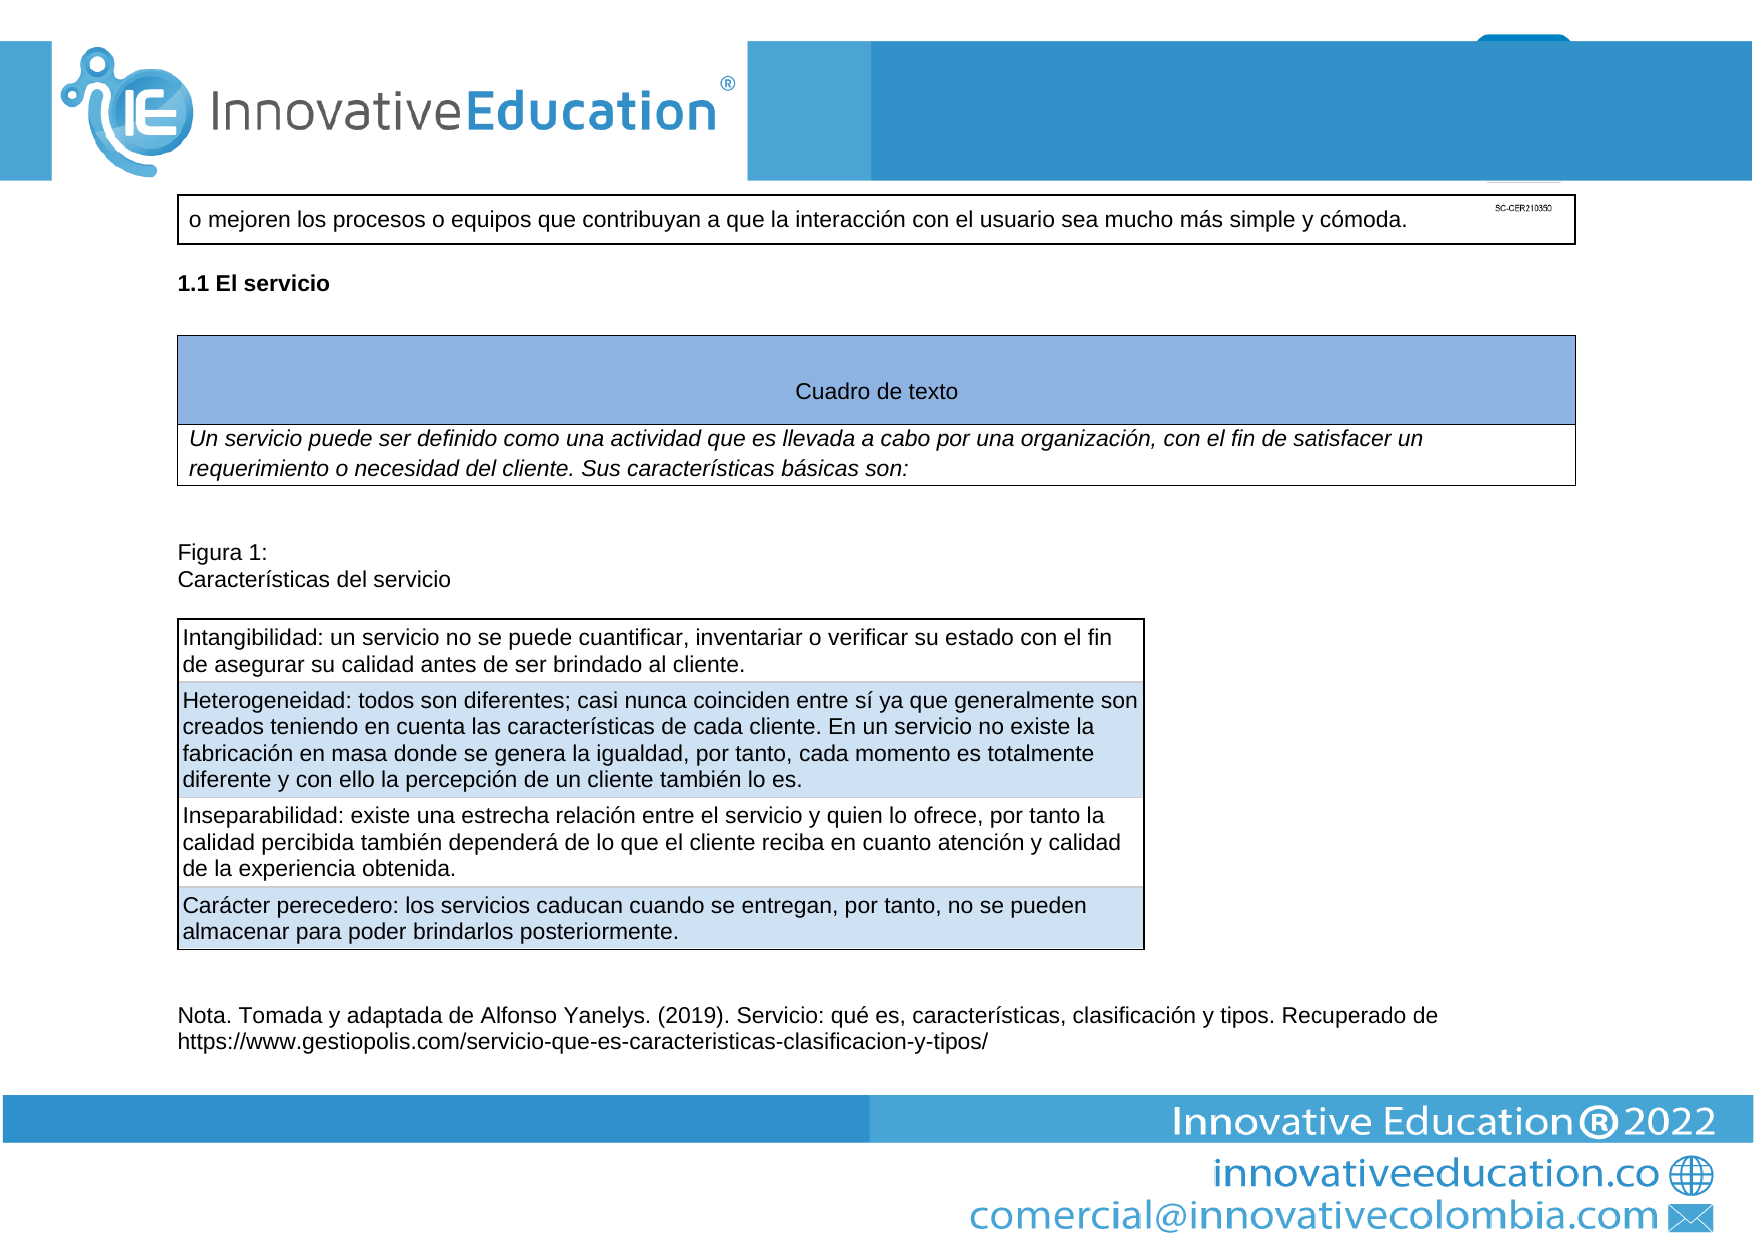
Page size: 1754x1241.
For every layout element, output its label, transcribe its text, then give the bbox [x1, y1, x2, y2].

table_header Cuadro de texto [178, 336, 1575, 424]
picture [2, 1093, 1754, 1239]
table_cell Carácter perecedero: los servicios caducan cuando se entregan, por tanto, no se pueden almacenar para poder brindarlos posteriormente. [179, 888, 1143, 948]
text 1.1 El servicio [177, 270, 1577, 296]
table_header Intangibilidad: un servicio no se puede cuantificar, inventariar o verificar su estado con el fin de asegurar su calidad antes de ser brindado al cliente. [179, 620, 1143, 681]
table_cell Inseparabilidad: existe una estrecha relación entre el servicio y quien lo ofrece, por tanto la calidad percibida también dependerá de lo que el cliente reciba en cuanto atención y calidad de la experiencia obtenida. [179, 798, 1143, 886]
table_cell Un servicio puede ser definido como una actividad que es llevada a cabo por una organización, con el fin de satisfacer un requerimiento o necesidad del cliente. Sus características básicas son: [178, 425, 1575, 485]
text Características del servicio [177, 566, 1577, 592]
picture [0, 28, 1752, 194]
table_cell Heterogeneidad: todos son diferentes; casi nunca coinciden entre sí ya que generalmente son creados teniendo en cuenta las características de cada cliente. En un servicio no existe la fabricación en masa donde se genera la igualdad, por tanto, cada momento es totalmente diferente y con ello la percepción de un cliente también lo es. [179, 683, 1143, 797]
text Nota. Tomada y adaptada de Alfonso Yanelys. (2019). Servicio: qué es, características, clasificación y tipos. Recuperado de https://www.gestiopolis.com/servicio-que-es-caracteristicas-clasificacion-y-tipos/ [177, 1002, 1577, 1054]
text Figura 1: [177, 539, 1577, 566]
